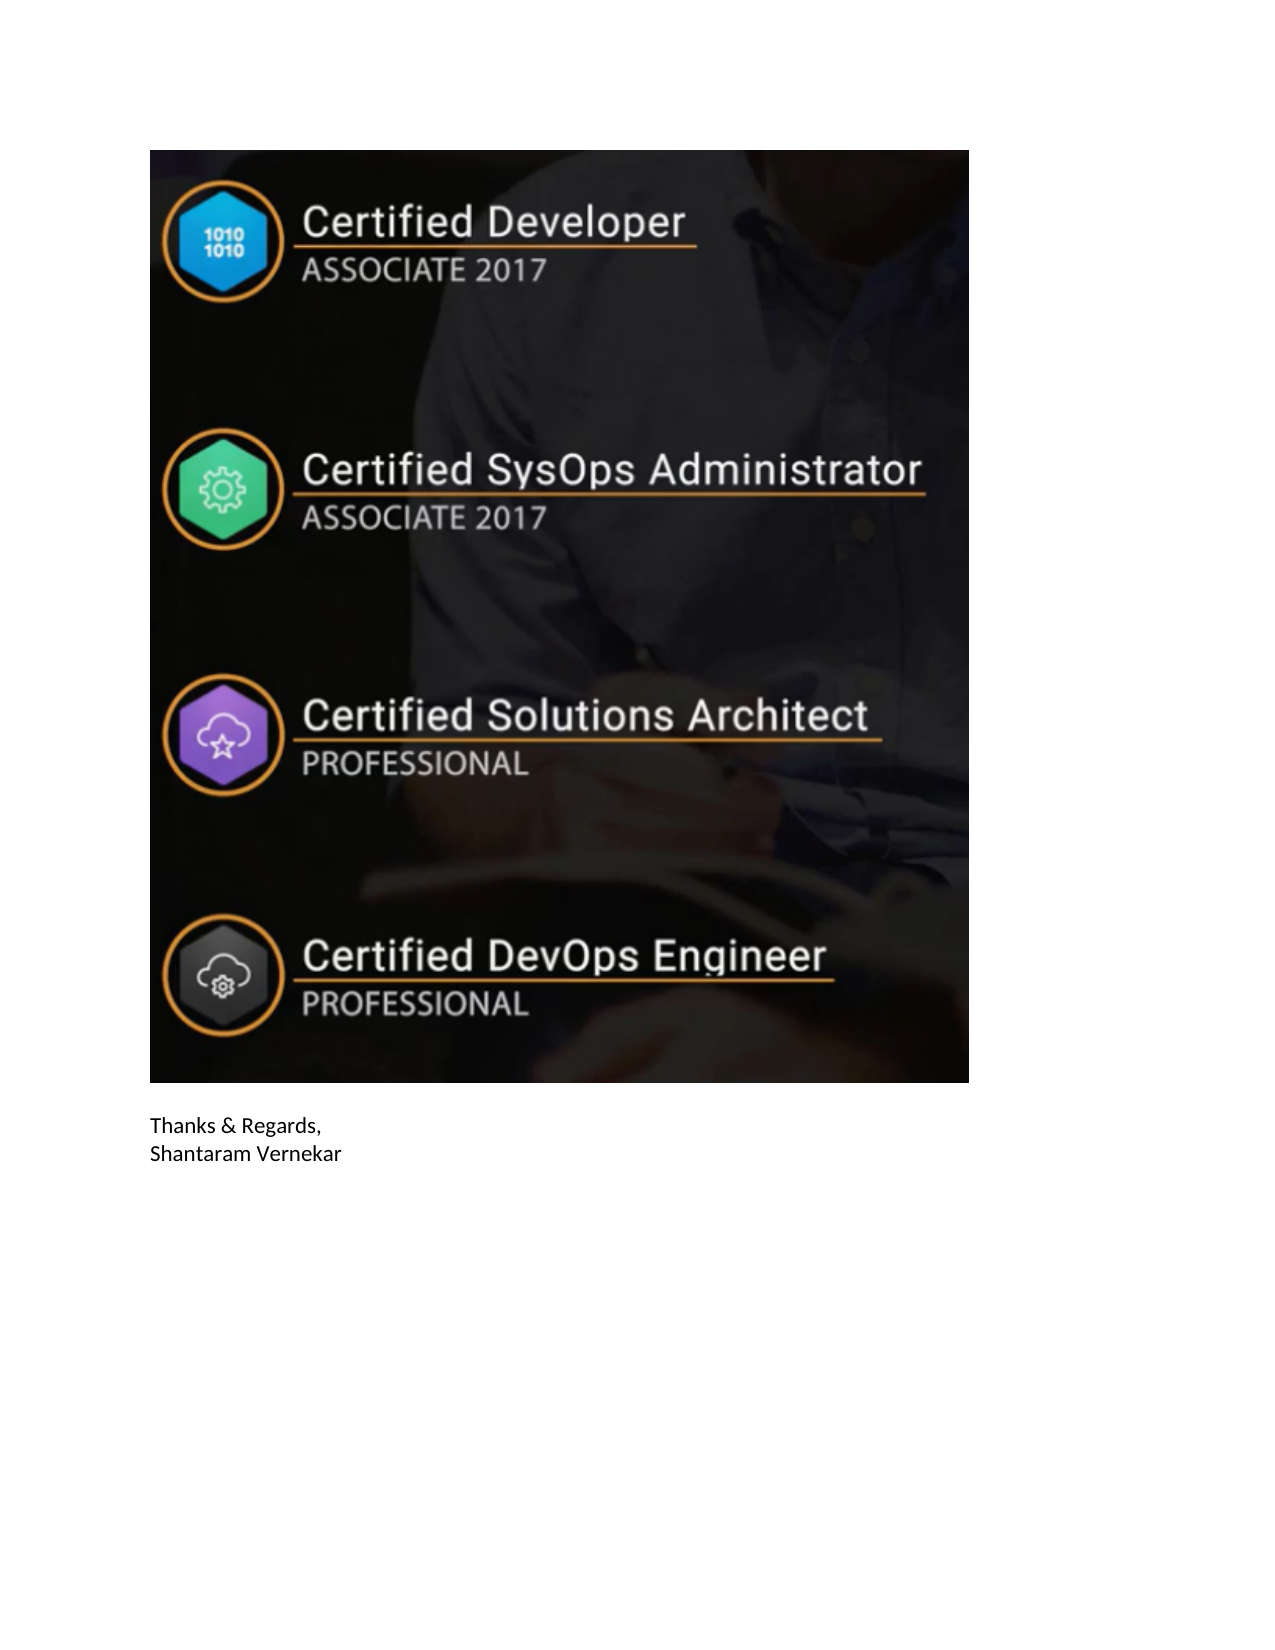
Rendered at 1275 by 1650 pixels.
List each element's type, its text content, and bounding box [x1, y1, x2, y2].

text Shantaram Vernekar [150, 1139, 1125, 1167]
picture [150, 150, 969, 1083]
text Thanks & Regards, [150, 1111, 1125, 1139]
